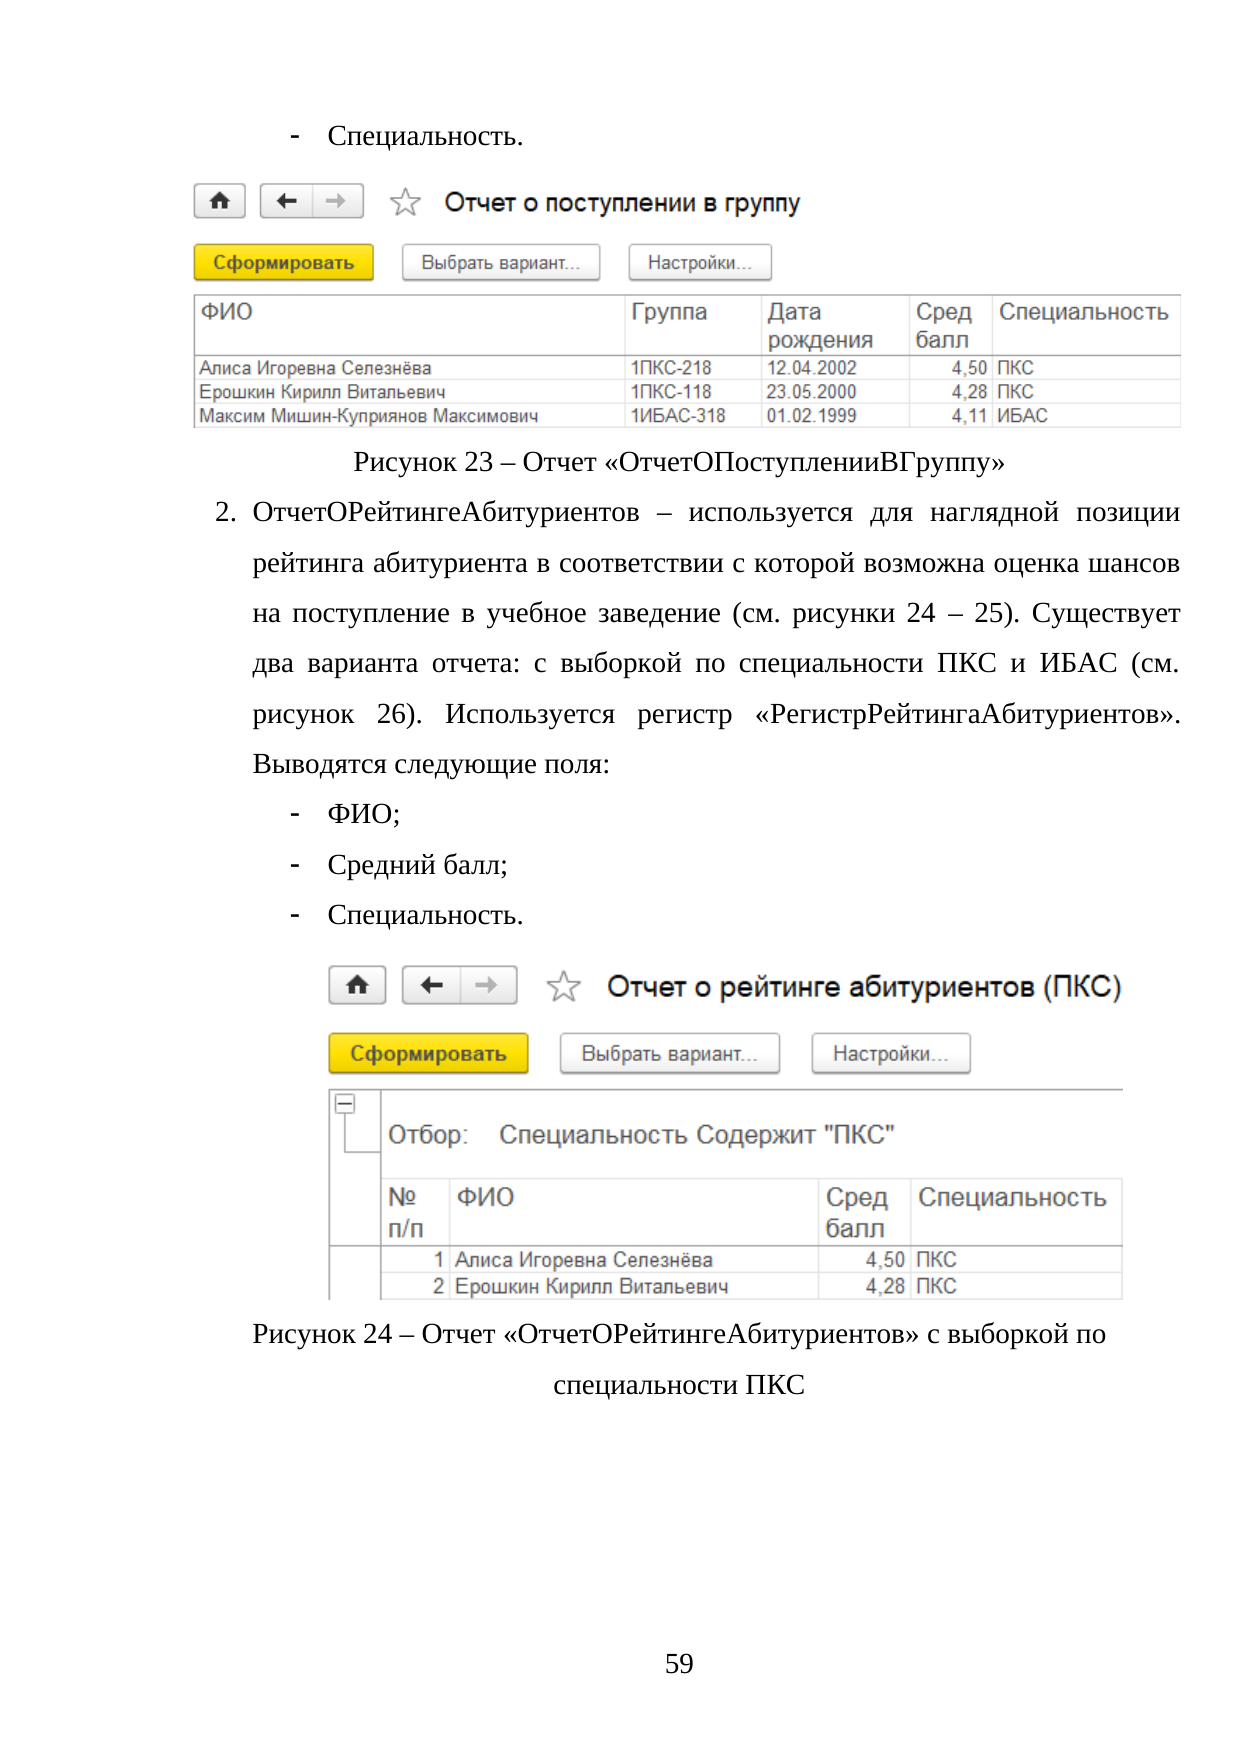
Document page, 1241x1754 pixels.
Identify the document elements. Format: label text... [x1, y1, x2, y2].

list ОтчетОРейтингеАбитуриентов – используется для наглядной позиции рейтинга абитуриента в соответствии с которой возможна оценка шансов на поступление в учебное заведение (см. рисунки 24 – 25). Существует два варианта отчета: с выборкой по специальности ПКС и ИБАС (см. рисунок 26). Используется регистр «РегистрРейтингаАбитуриентов». Выводятся следующие поля: [215, 494, 1181, 780]
picture [310, 947, 1123, 1300]
picture [177, 168, 1182, 428]
text Рисунок 23 – Отчет «ОтчетОПоступленииВГруппу» [177, 444, 1181, 478]
list ФИО; [290, 796, 1181, 830]
list Средний балл; [290, 847, 1181, 881]
list Специальность. [290, 897, 1181, 931]
text Рисунок 24 – Отчет «ОтчетОРейтингеАбитуриентов» с выборкой по специальности ПКС [177, 1317, 1181, 1400]
list Специальность. [290, 118, 1181, 152]
